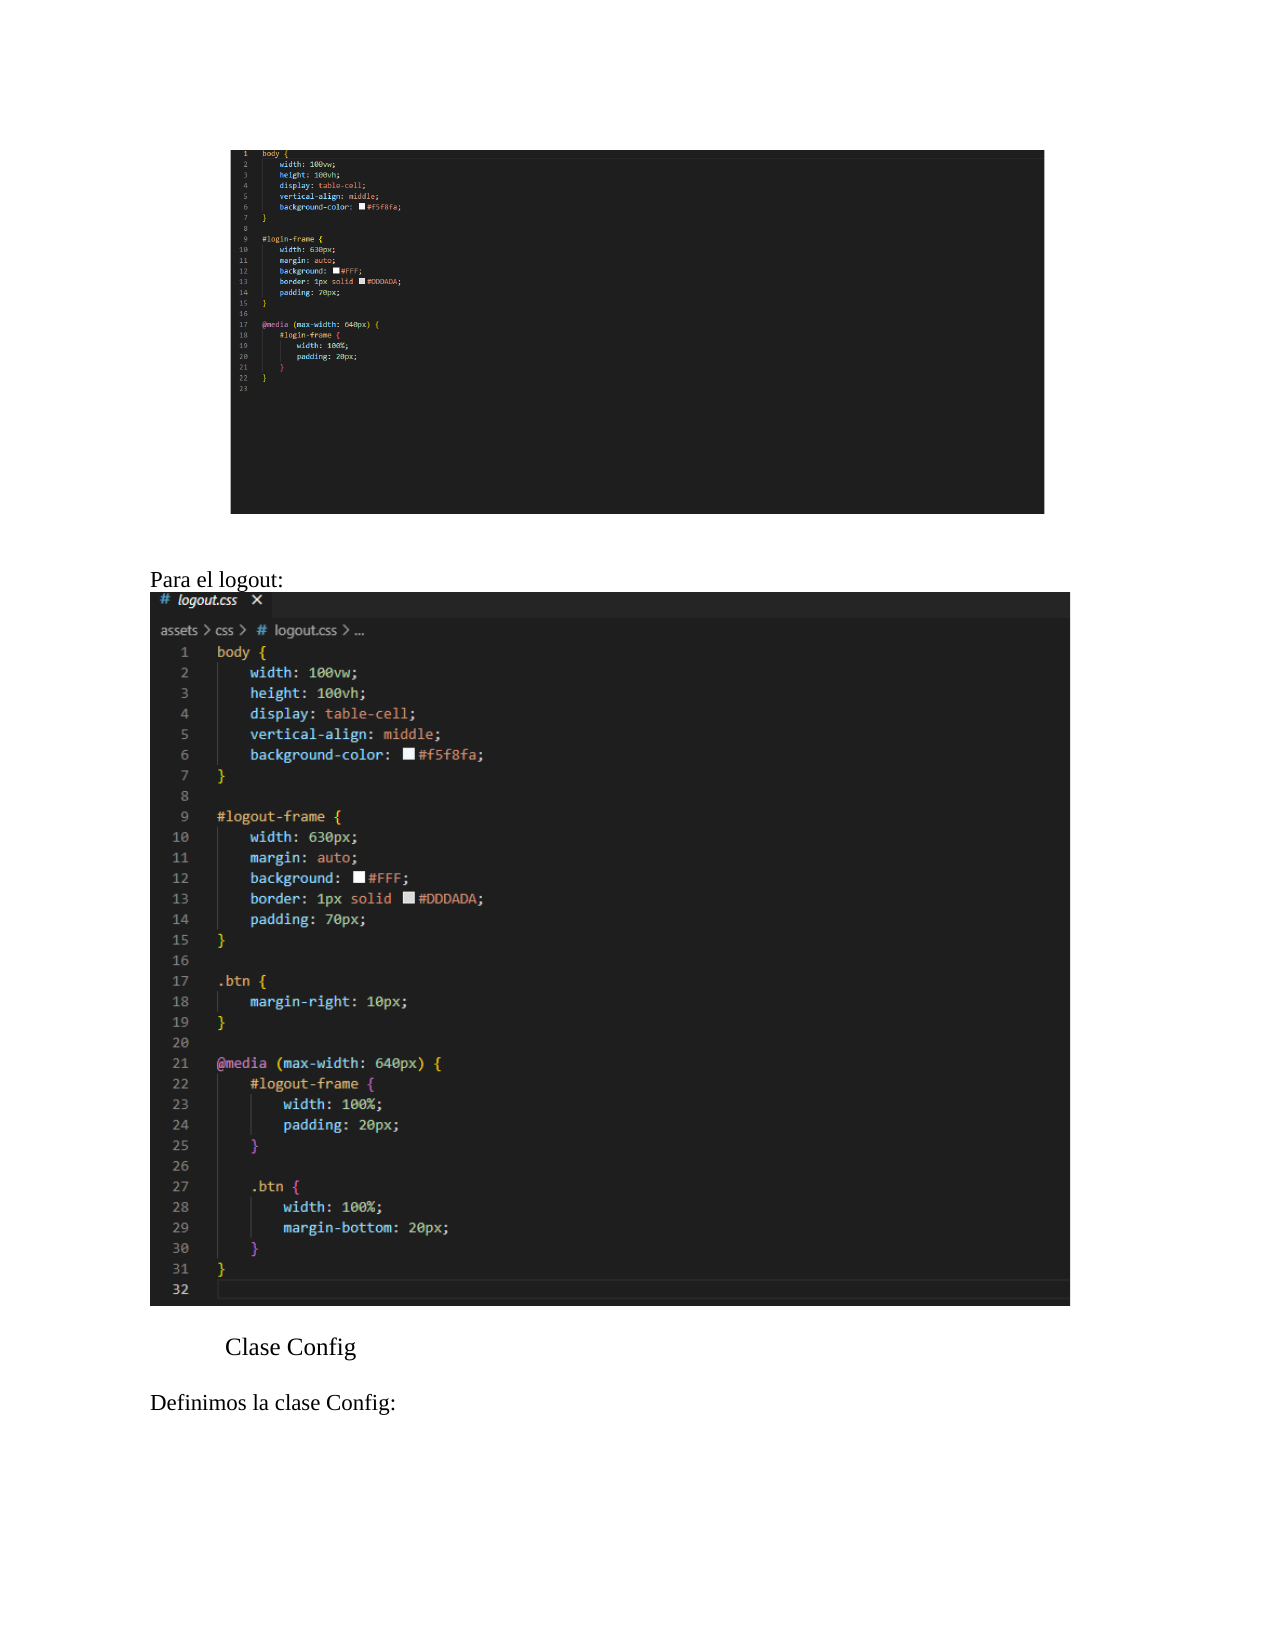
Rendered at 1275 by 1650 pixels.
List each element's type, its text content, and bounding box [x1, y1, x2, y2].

picture [230, 150, 1045, 514]
text Para el logout: [150, 566, 1125, 592]
list Clase Config [150, 1332, 1125, 1361]
picture [150, 592, 1071, 1306]
text Definimos la clase Config: [150, 1389, 1125, 1416]
